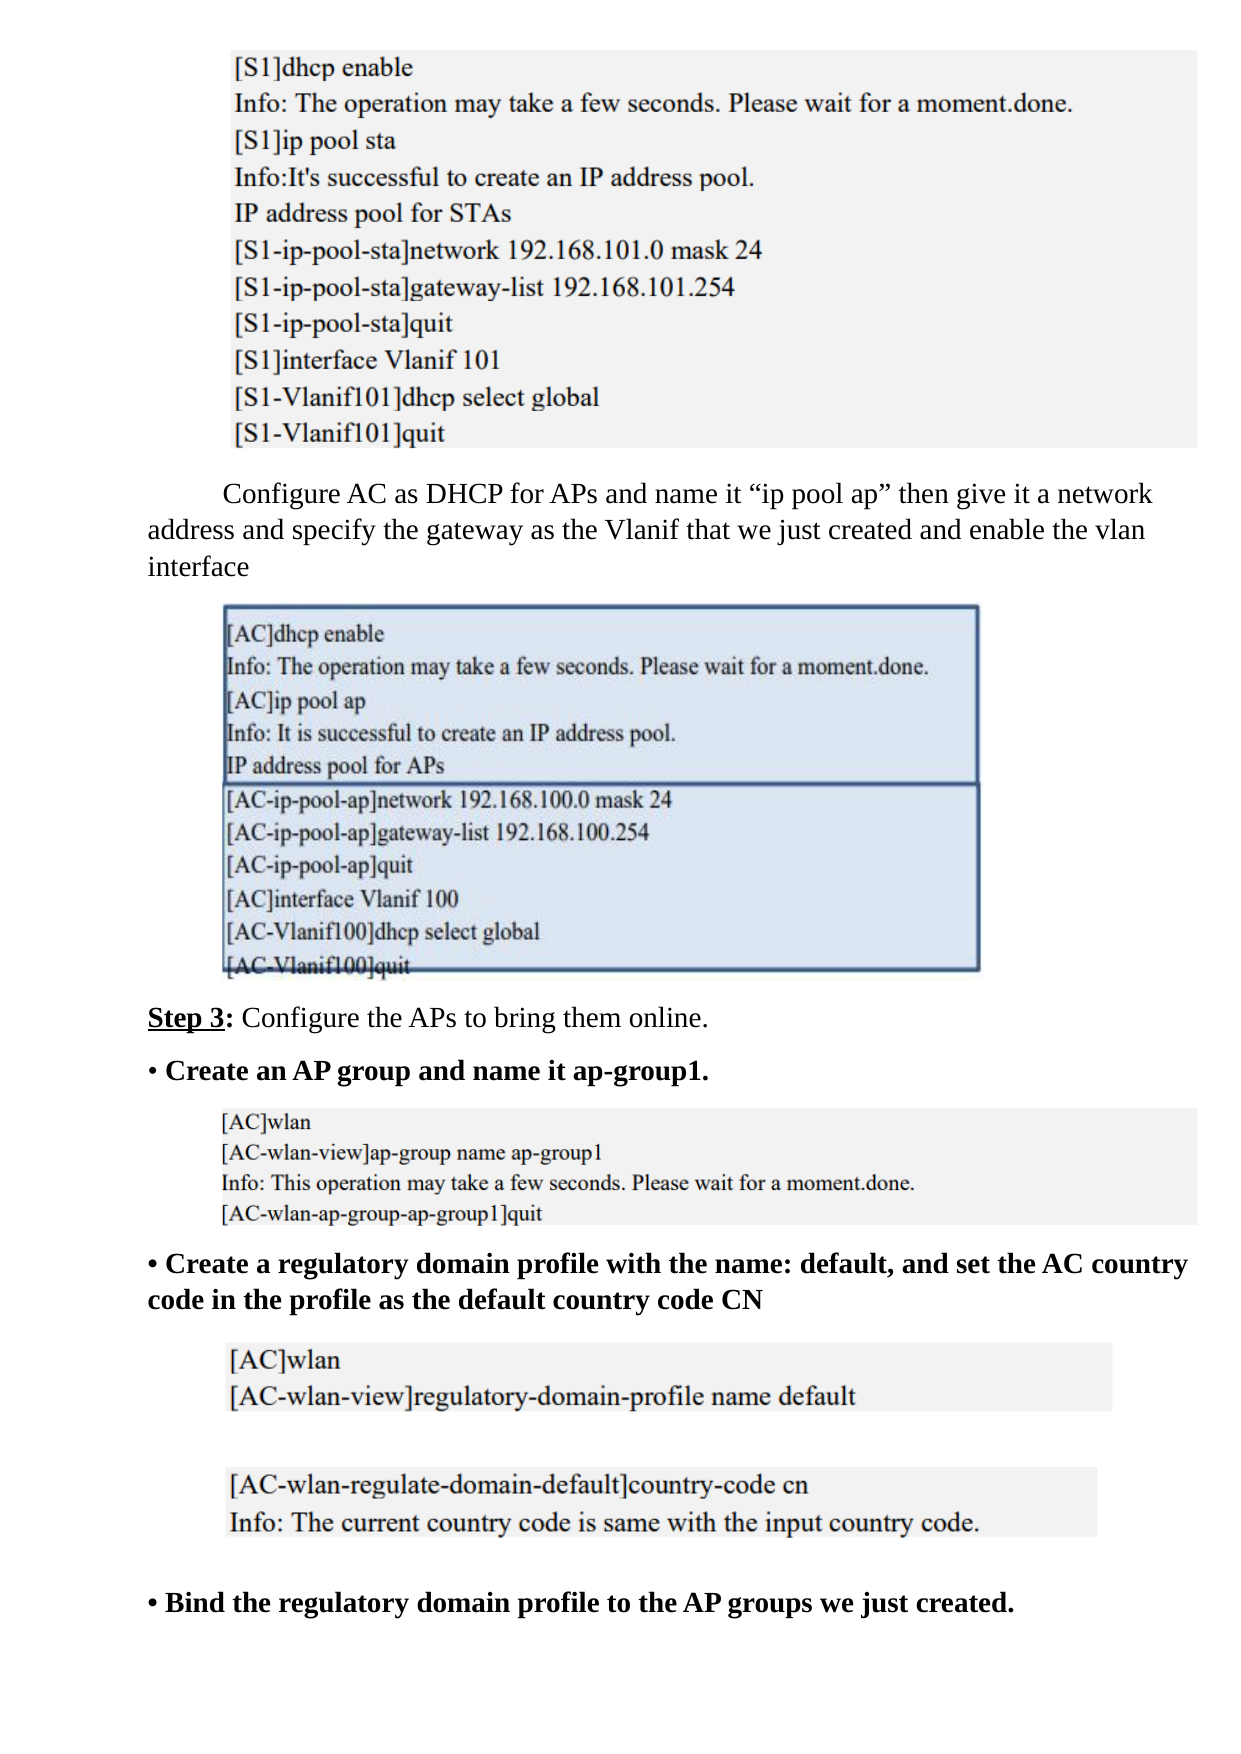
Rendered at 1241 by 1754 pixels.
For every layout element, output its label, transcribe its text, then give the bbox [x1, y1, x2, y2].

text Step 3: Configure the APs to bring them online. [147, 1000, 1236, 1033]
picture [222, 601, 984, 981]
picture [222, 50, 1198, 458]
text • Create a regulatory domain profile with the name: default, and set the AC country code in the profile as the default country code CN [147, 1246, 1236, 1316]
text • Bind the regulatory domain profile to the AP groups we just created. [147, 1585, 1236, 1619]
text • Create an AP group and name it ap-group1. [147, 1053, 1236, 1086]
picture [222, 1105, 1198, 1228]
picture [222, 1335, 1113, 1444]
text Configure AC as DHCP for APs and name it “ip pool ap” then give it a network address and specify the gateway as the Vlanif that we just created and enable the vlan interface [147, 476, 1236, 582]
picture [222, 1462, 1098, 1567]
